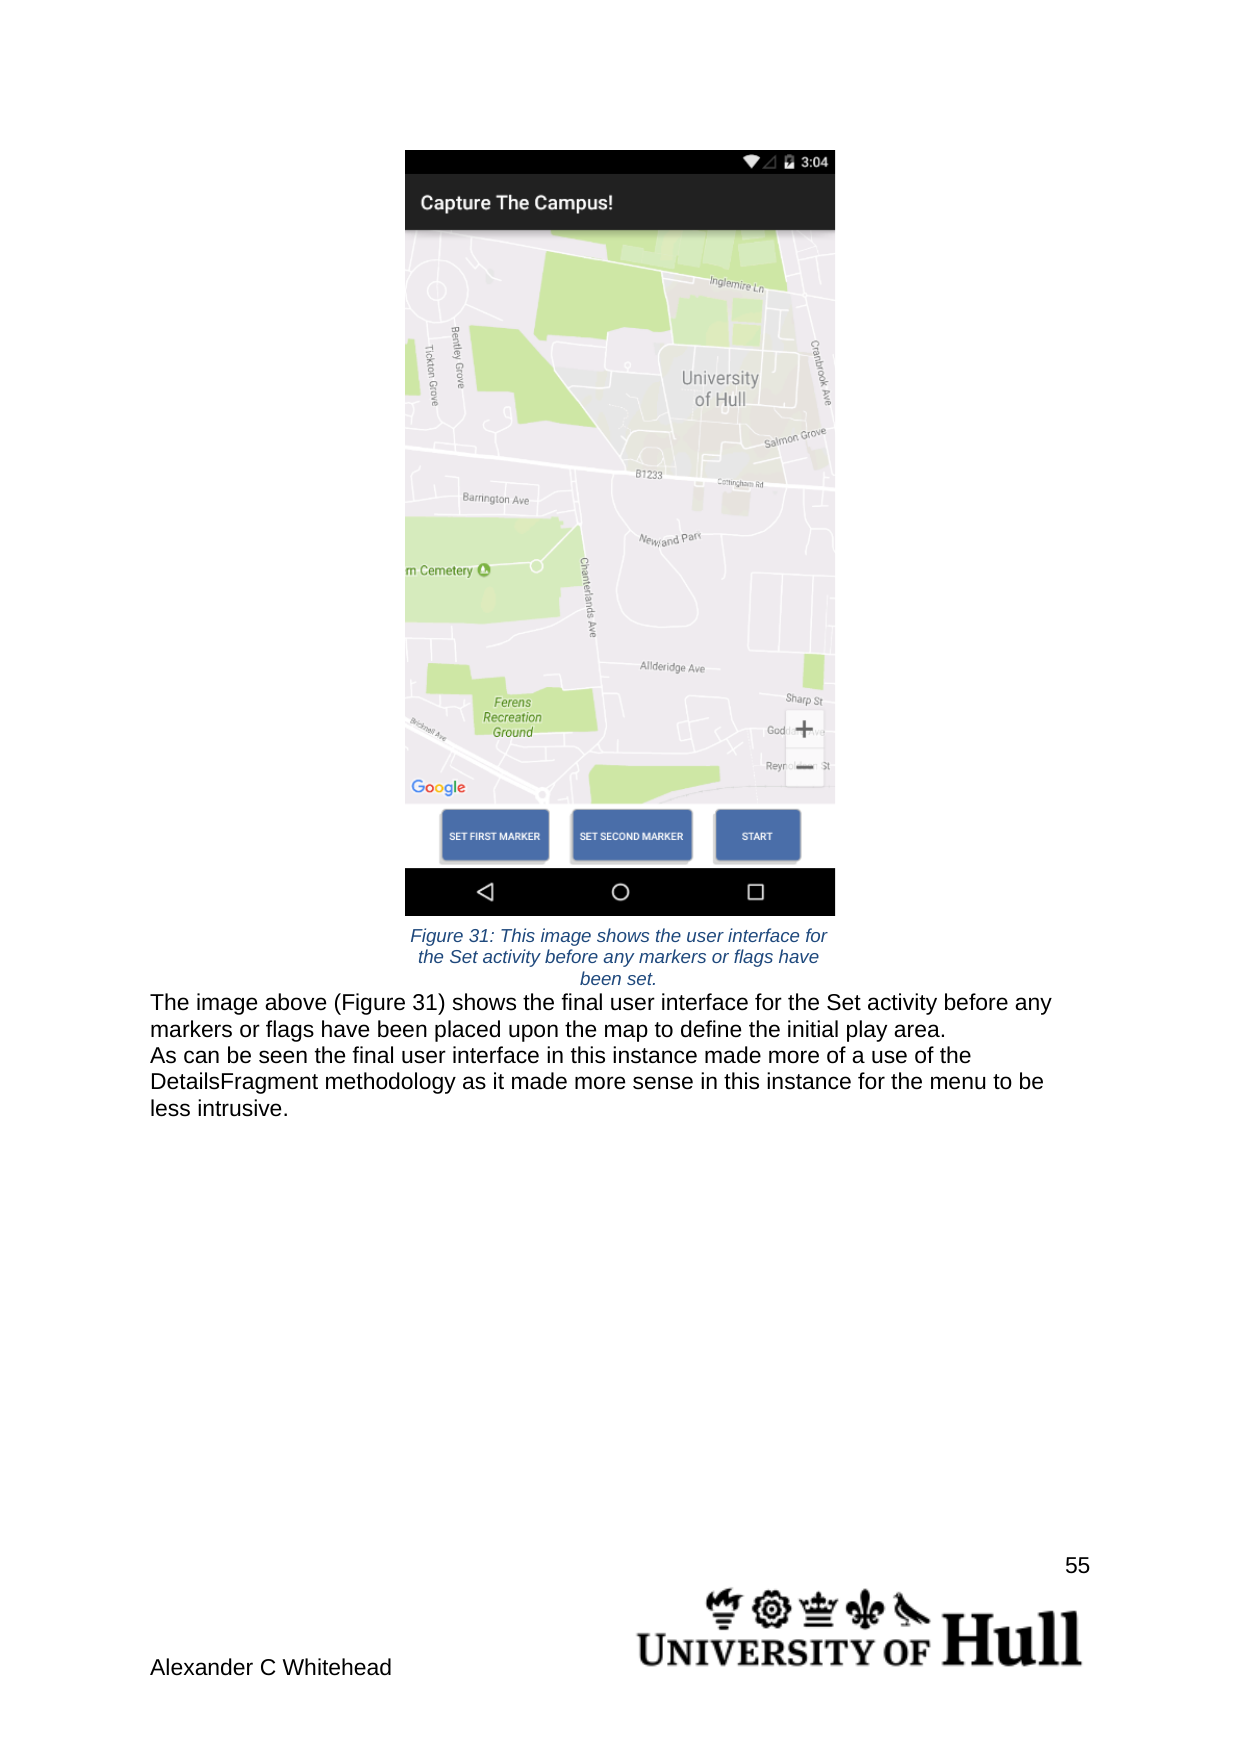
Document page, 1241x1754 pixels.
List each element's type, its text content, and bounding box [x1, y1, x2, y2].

picture [405, 150, 836, 916]
text As can be seen the final user interface in this instance made more of a use of the DetailsFragment methodology as it made more sense in this instance for the menu to be less intrusive. [150, 1042, 1090, 1121]
text The image above (Figure 31) shows the final user interface for the Set activity before any markers or flags have been placed upon the map to define the initial play area. [150, 915, 1090, 1042]
picture [630, 1578, 1091, 1676]
